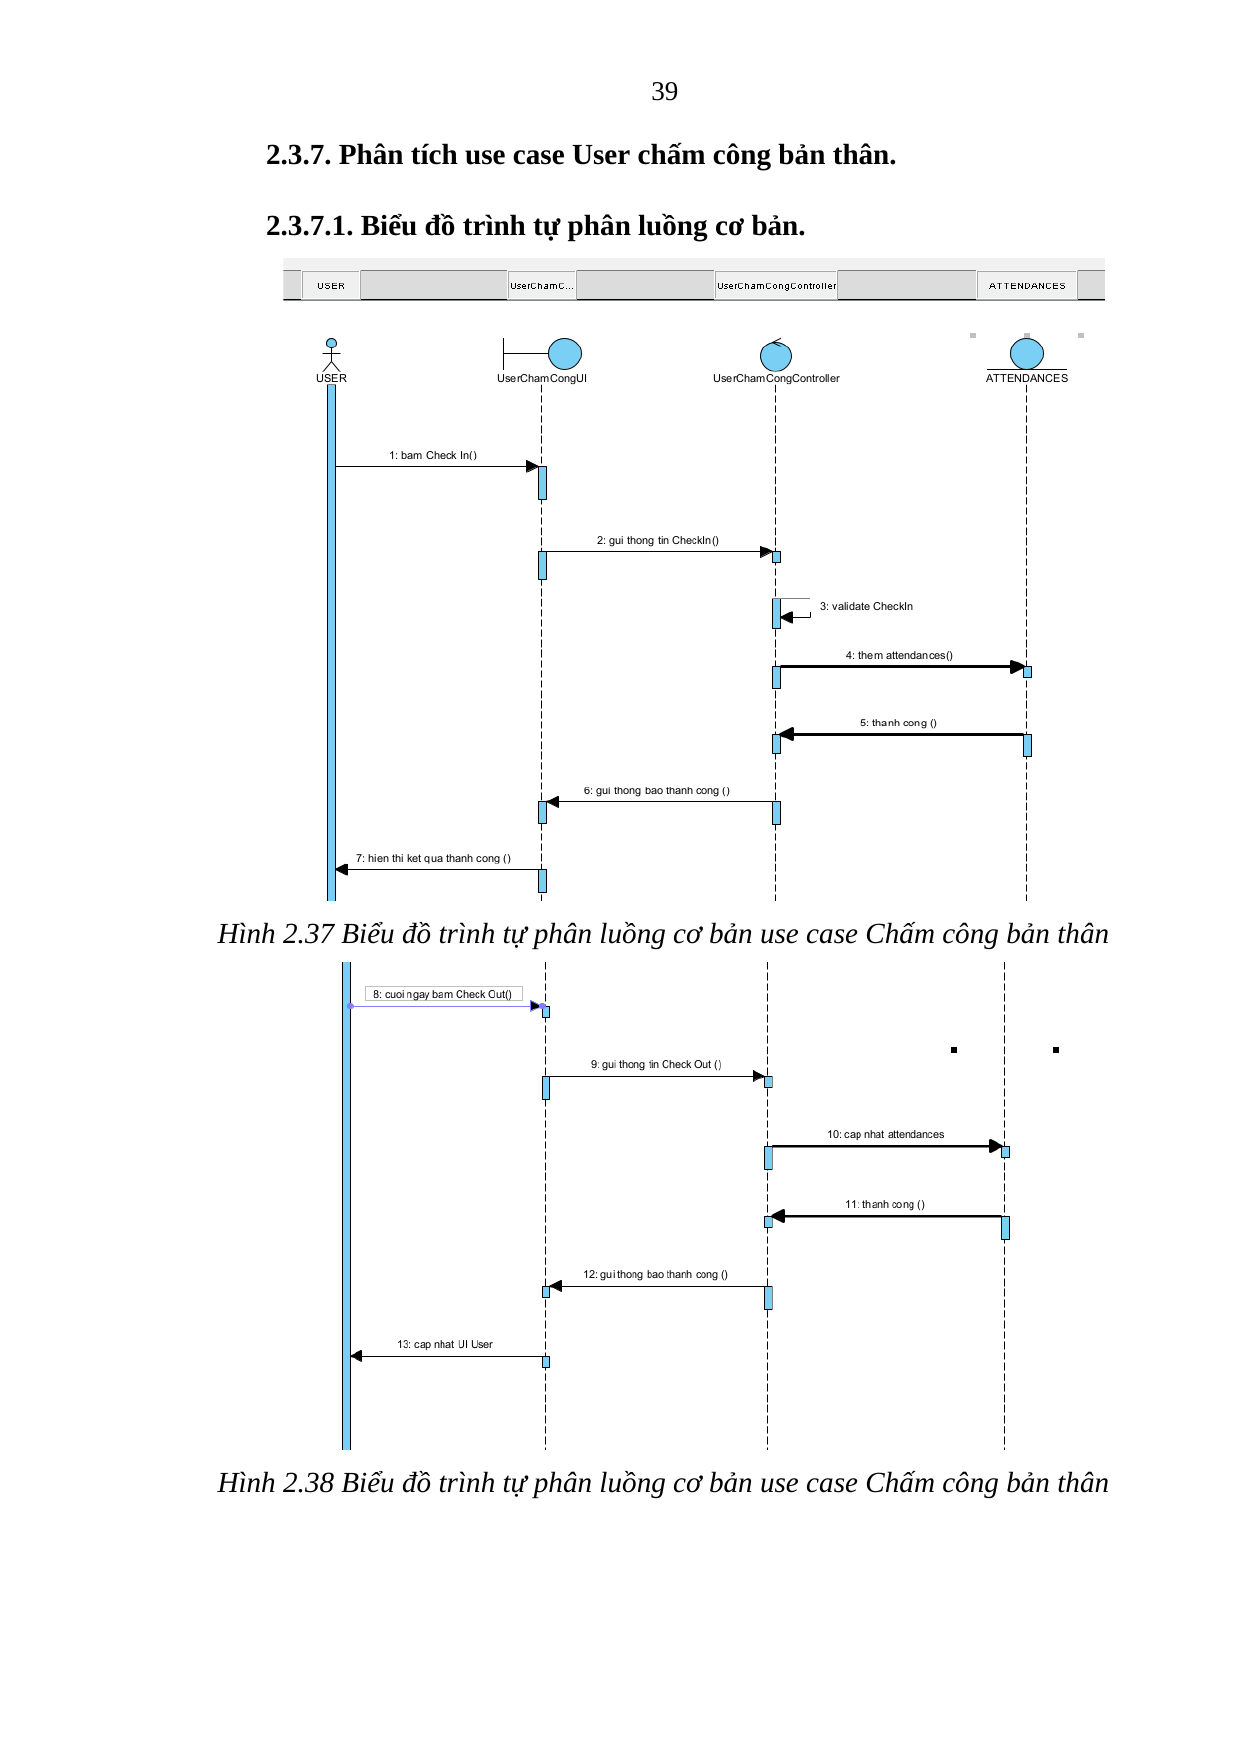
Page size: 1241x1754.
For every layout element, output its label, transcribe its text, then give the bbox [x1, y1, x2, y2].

picture [321, 962, 1067, 1450]
subtitle Phân tích use case User chấm công bản thân. [207, 137, 1122, 171]
picture [283, 258, 1105, 901]
subtitle Biểu đồ trình tự phân luồng cơ bản. [207, 208, 1122, 242]
